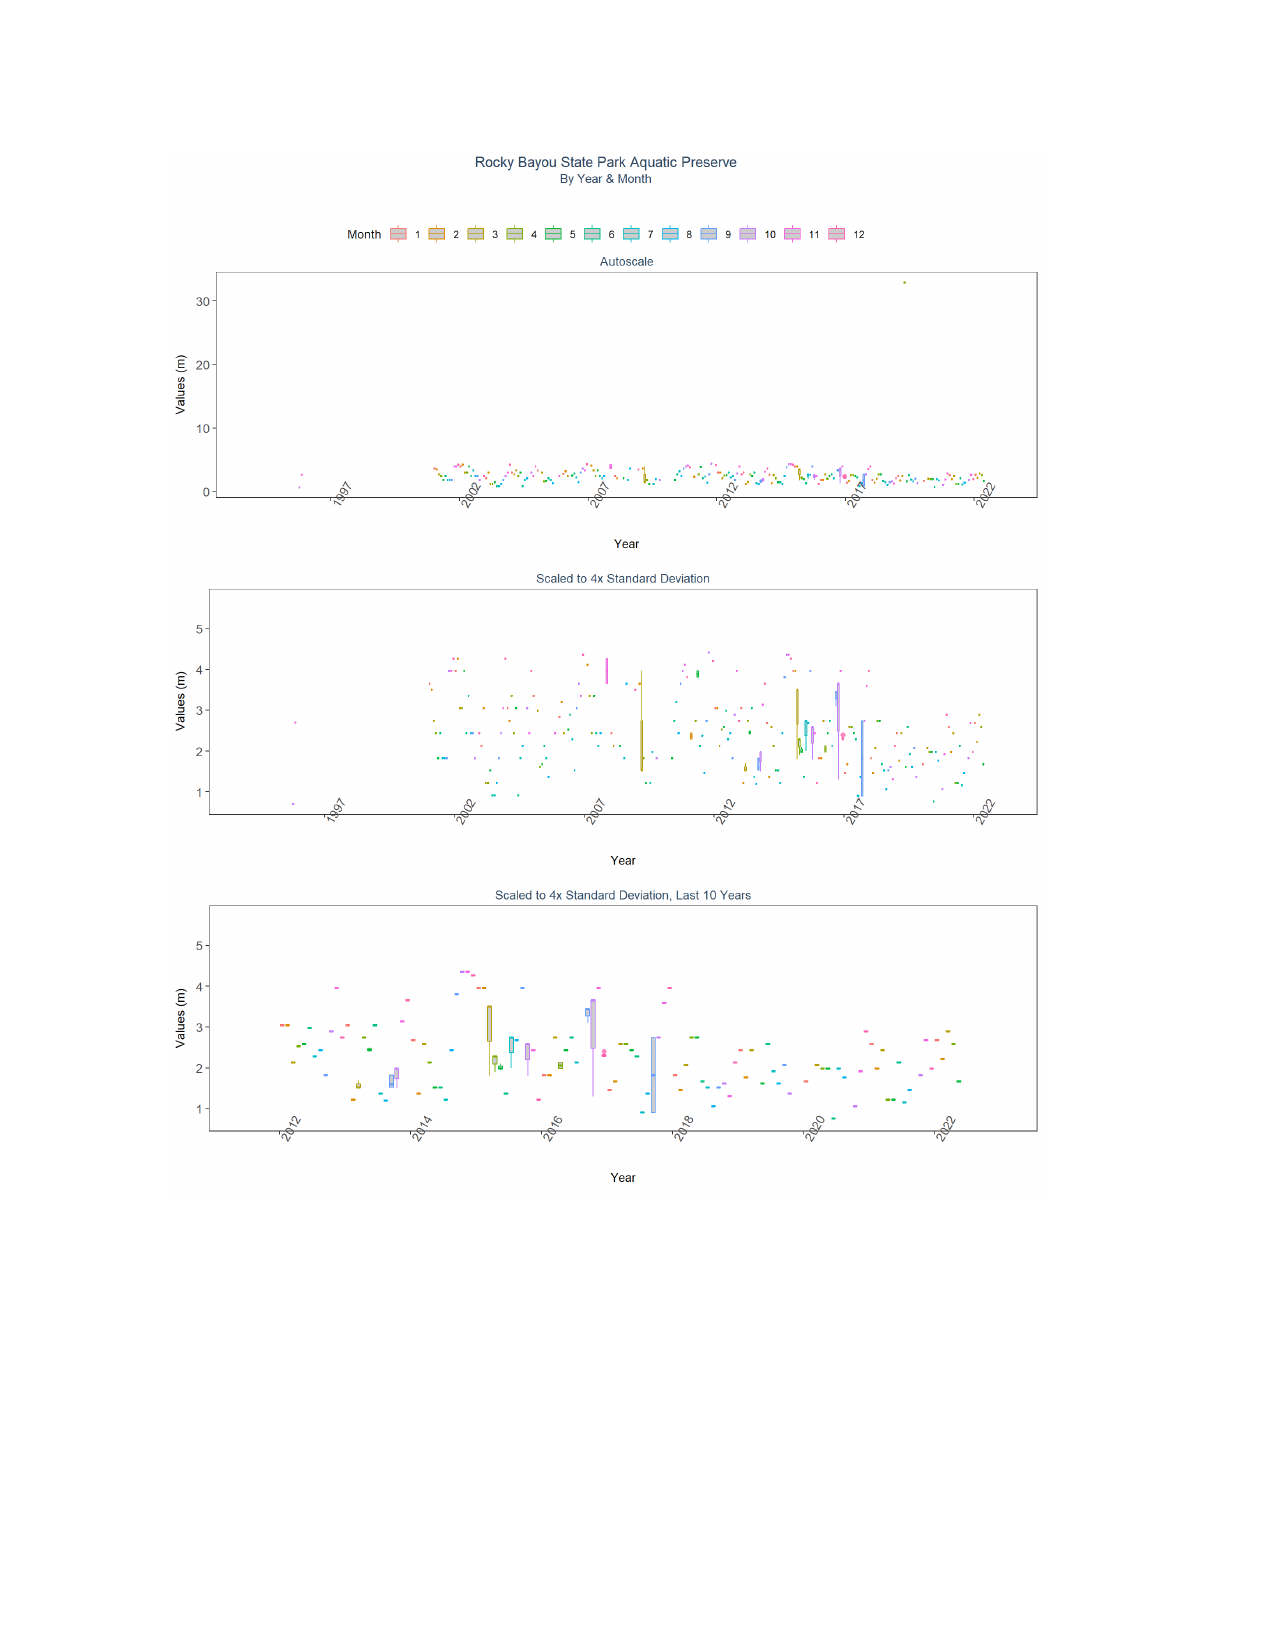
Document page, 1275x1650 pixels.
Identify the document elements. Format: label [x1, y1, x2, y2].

picture [168, 150, 1044, 1200]
